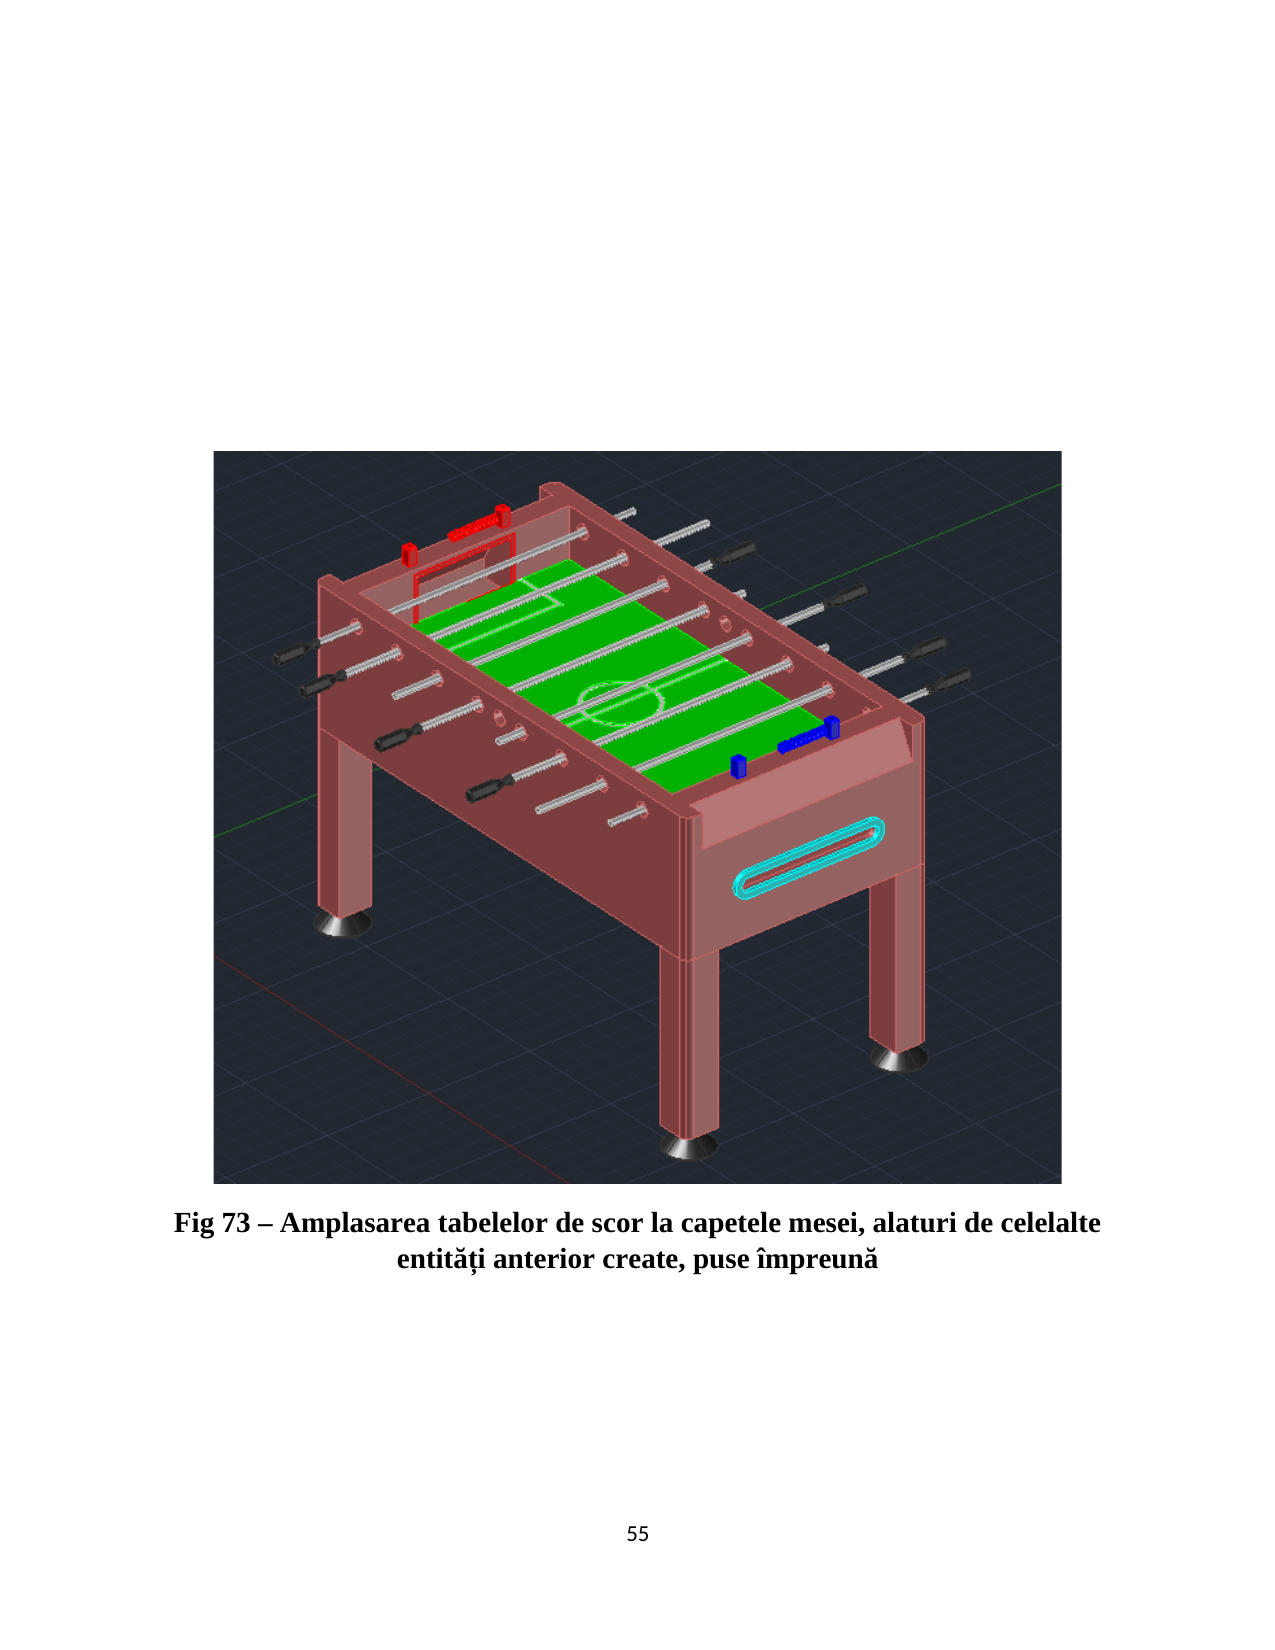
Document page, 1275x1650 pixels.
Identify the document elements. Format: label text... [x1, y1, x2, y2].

picture [213, 451, 1062, 1184]
